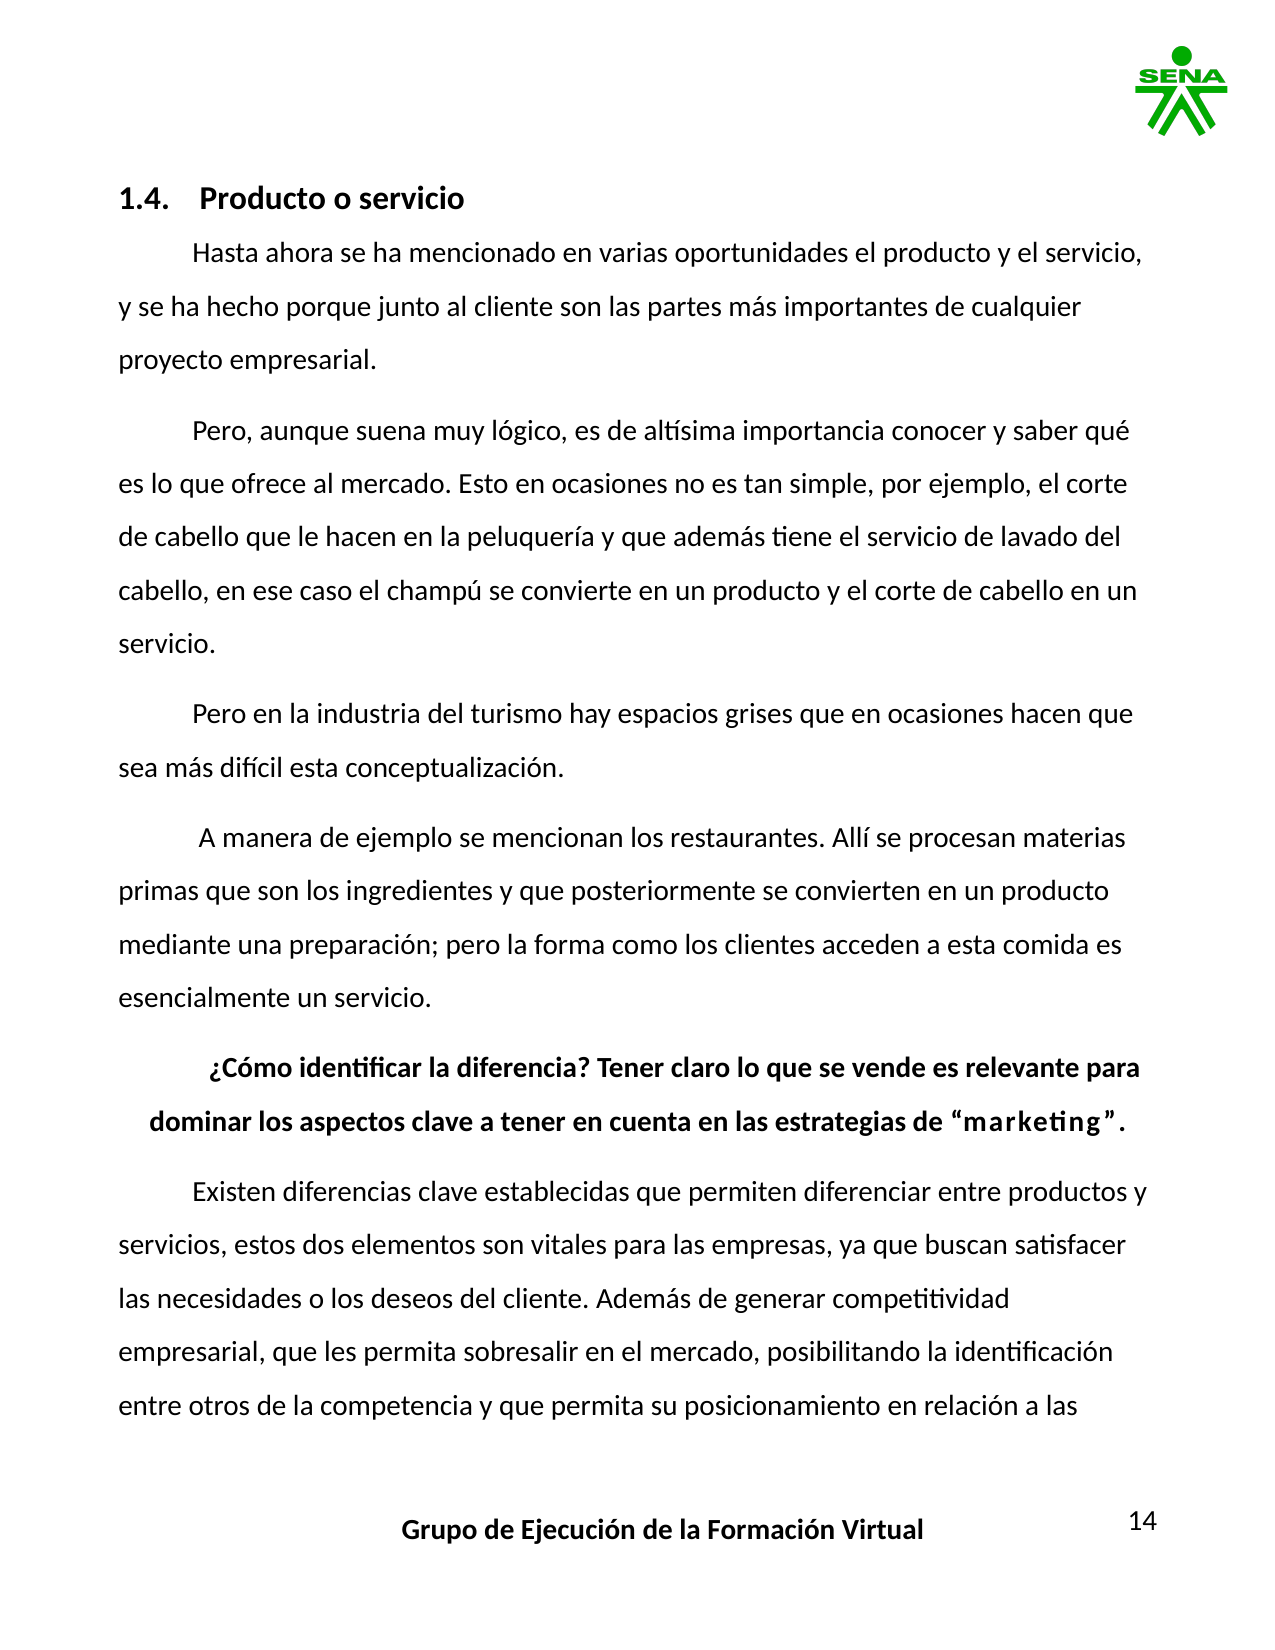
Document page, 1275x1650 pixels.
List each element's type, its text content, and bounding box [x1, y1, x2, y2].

text Pero en la industria del turismo hay espacios grises que en ocasiones hacen que sea más difícil esta conceptualización. [118, 695, 1157, 784]
subtitle Producto o servicio [118, 177, 1157, 218]
text ¿Cómo identificar la diferencia? Tener claro lo que se vende es relevante para dominar los aspectos clave a tener en cuenta en las estrategias de “marketing”. [118, 1049, 1157, 1138]
text A manera de ejemplo se mencionan los restaurantes. Allí se procesan materias primas que son los ingredientes y que posteriormente se convierten en un producto mediante una preparación; pero la forma como los clientes acceden a esta comida es esencialmente un servicio. [118, 819, 1157, 1015]
picture [1135, 46, 1228, 136]
text Pero, aunque suena muy lógico, es de altísima importancia conocer y saber qué es lo que ofrece al mercado. Esto en ocasiones no es tan simple, por ejemplo, el corte de cabello que le hacen en la peluquería y que además tiene el servicio de lavado del cabello, en ese caso el champú se convierte en un producto y el corte de cabello en un servicio. [118, 412, 1157, 661]
text Hasta ahora se ha mencionado en varias oportunidades el producto y el servicio, y se ha hecho porque junto al cliente son las partes más importantes de cualquier proyecto empresarial. [118, 234, 1157, 377]
